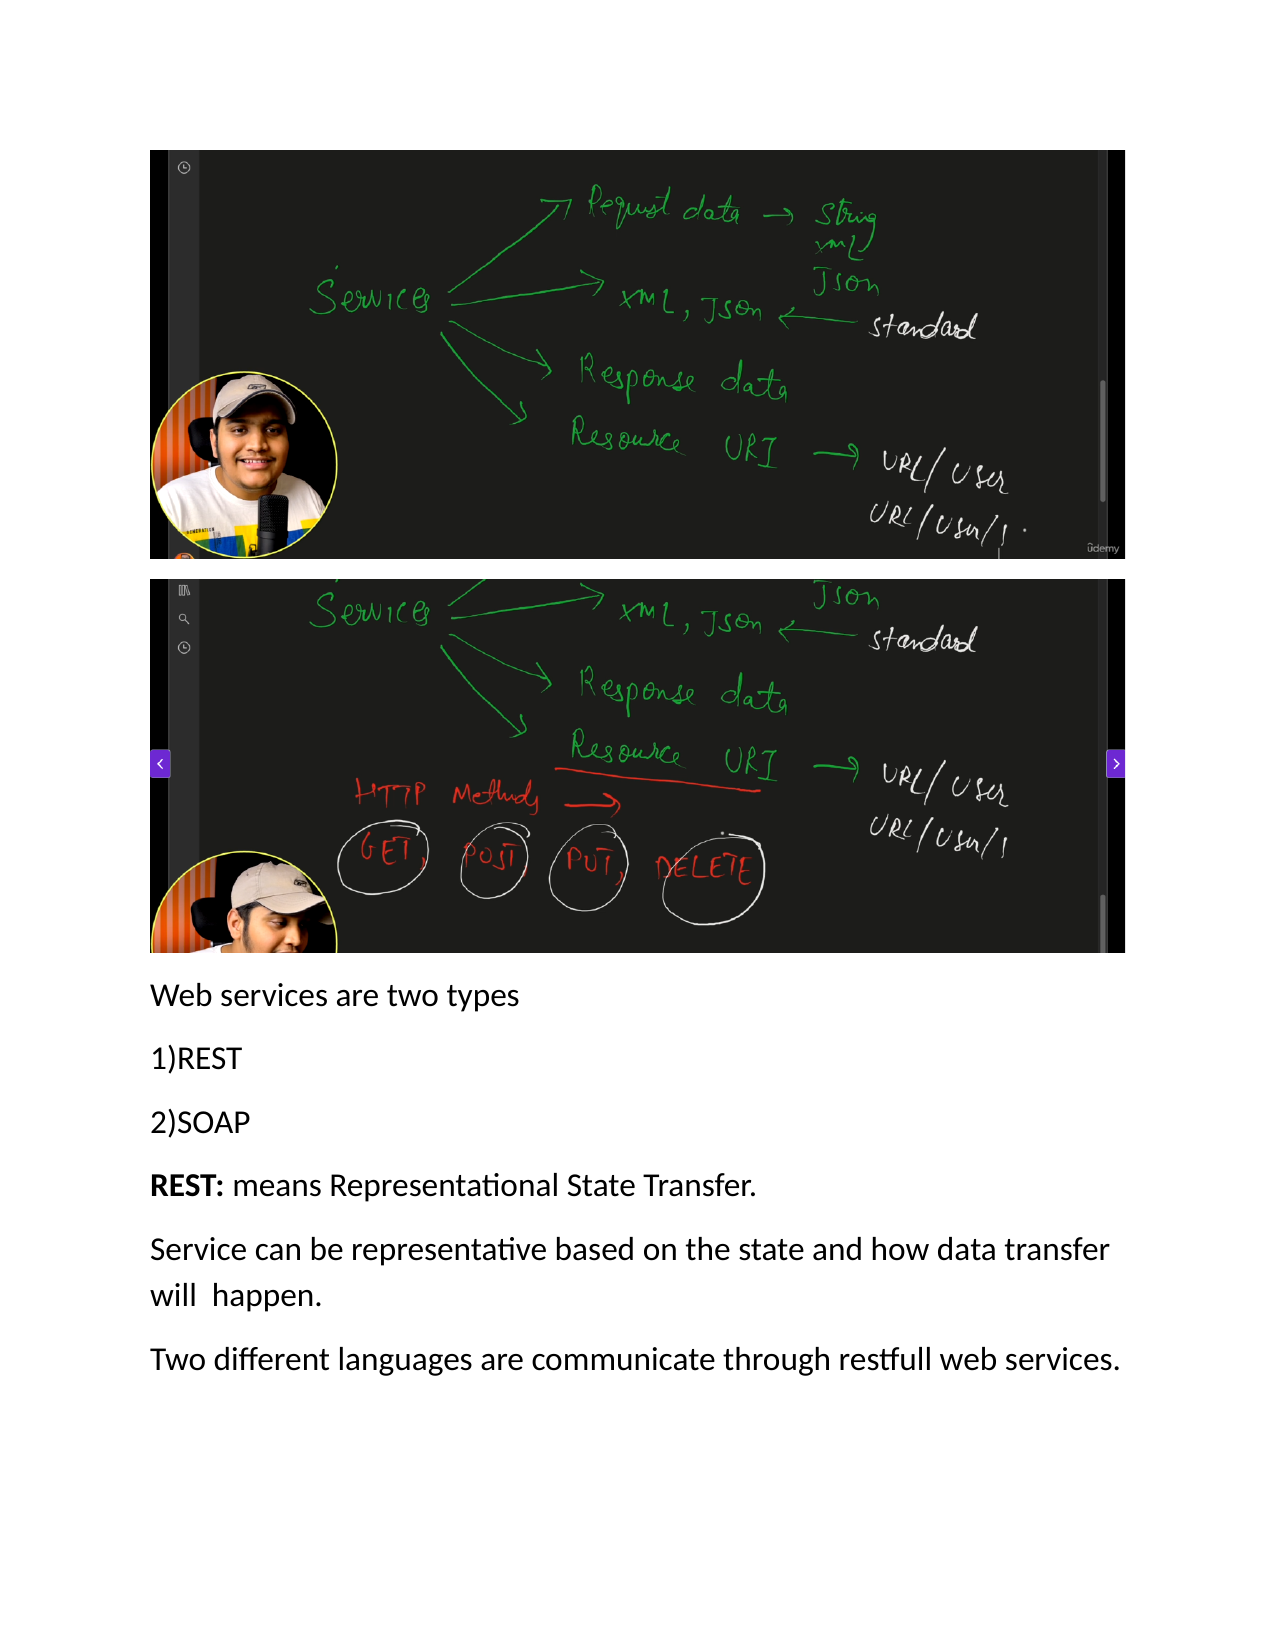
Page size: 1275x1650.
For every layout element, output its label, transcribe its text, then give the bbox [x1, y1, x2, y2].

text 1)REST [150, 1037, 1125, 1078]
picture [150, 150, 1125, 559]
text Web services are two types [150, 974, 1125, 1014]
picture [150, 579, 1125, 953]
text REST: means Representational State Transfer. [150, 1164, 1125, 1205]
text Two different languages are communicate through restfull web services. [150, 1338, 1125, 1378]
text Service can be representative based on the state and how data transfer will happen. [150, 1228, 1125, 1315]
text 2)SOAP [150, 1101, 1125, 1141]
